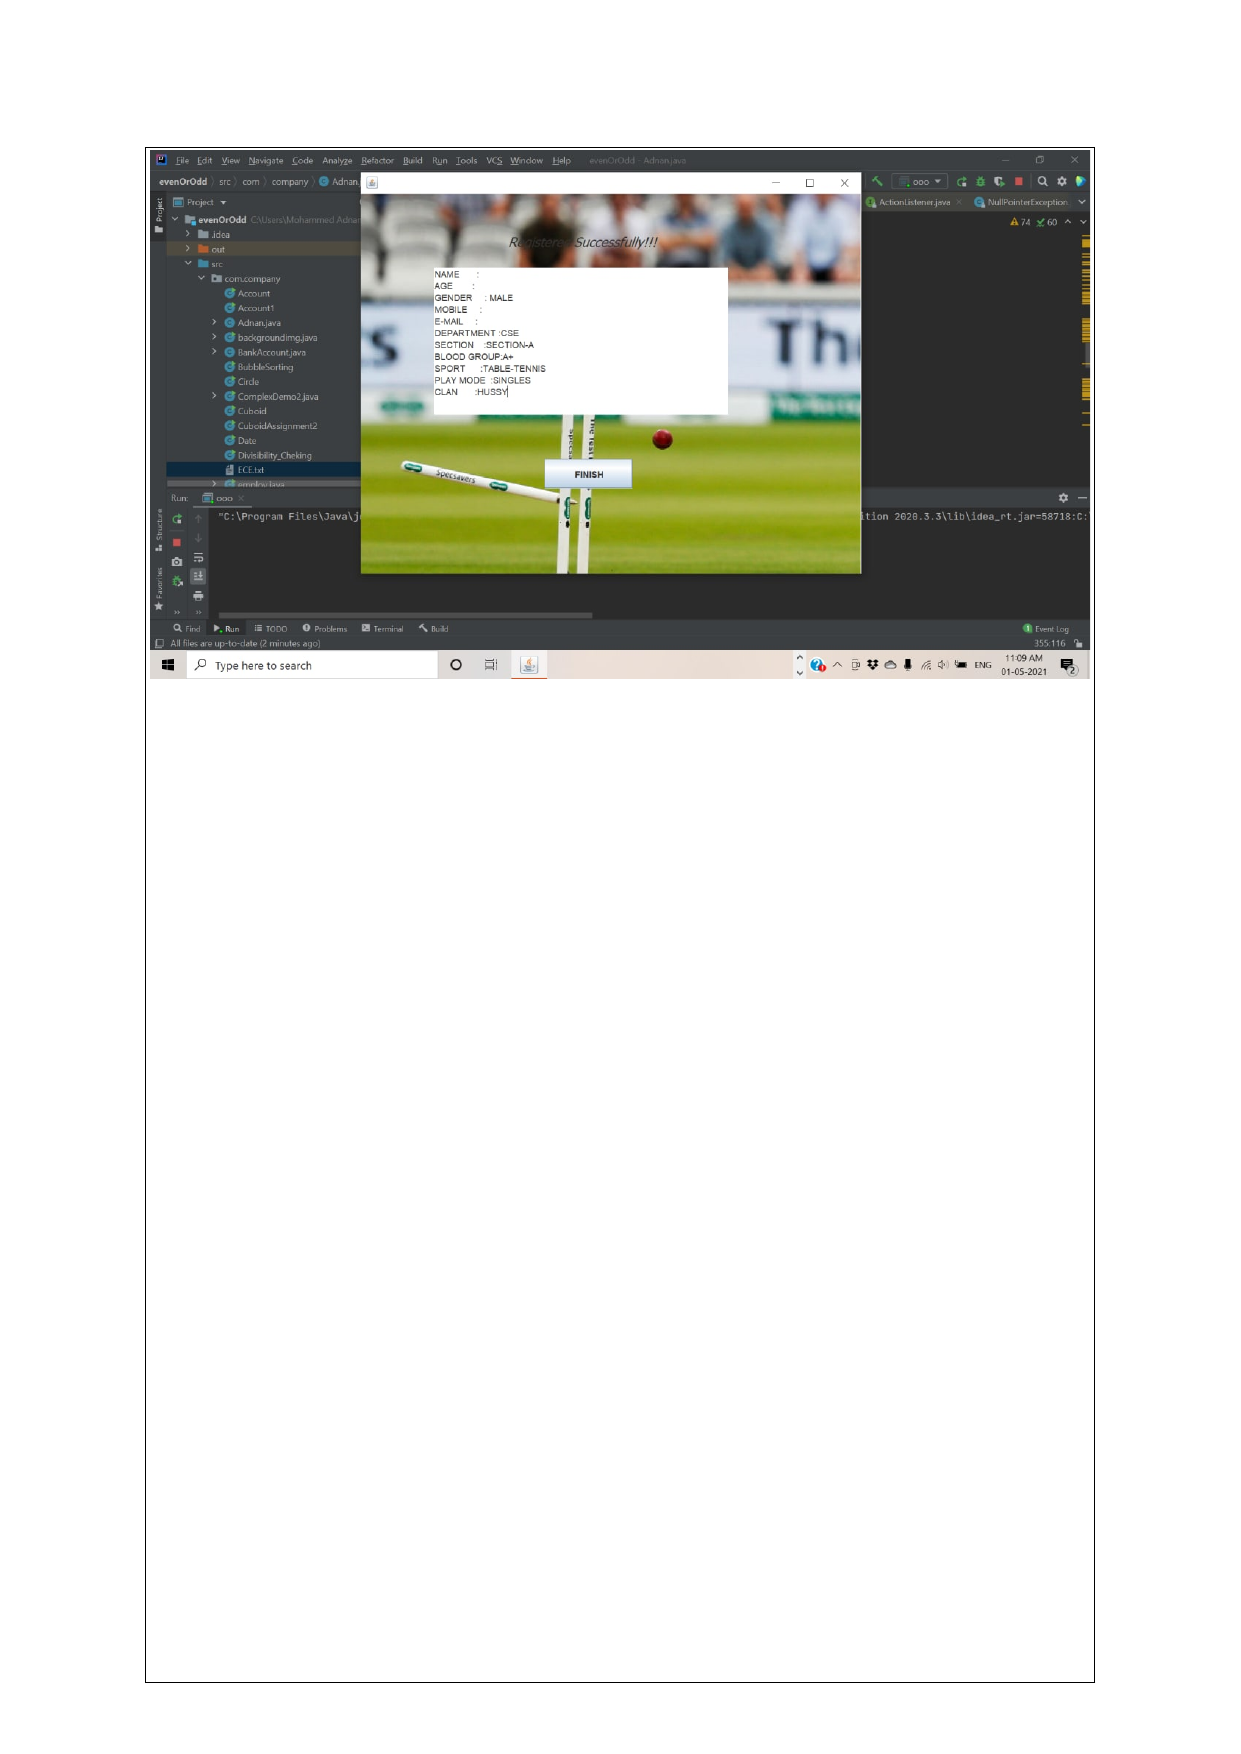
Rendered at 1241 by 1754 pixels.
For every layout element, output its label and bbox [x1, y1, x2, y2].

picture [150, 150, 1091, 679]
